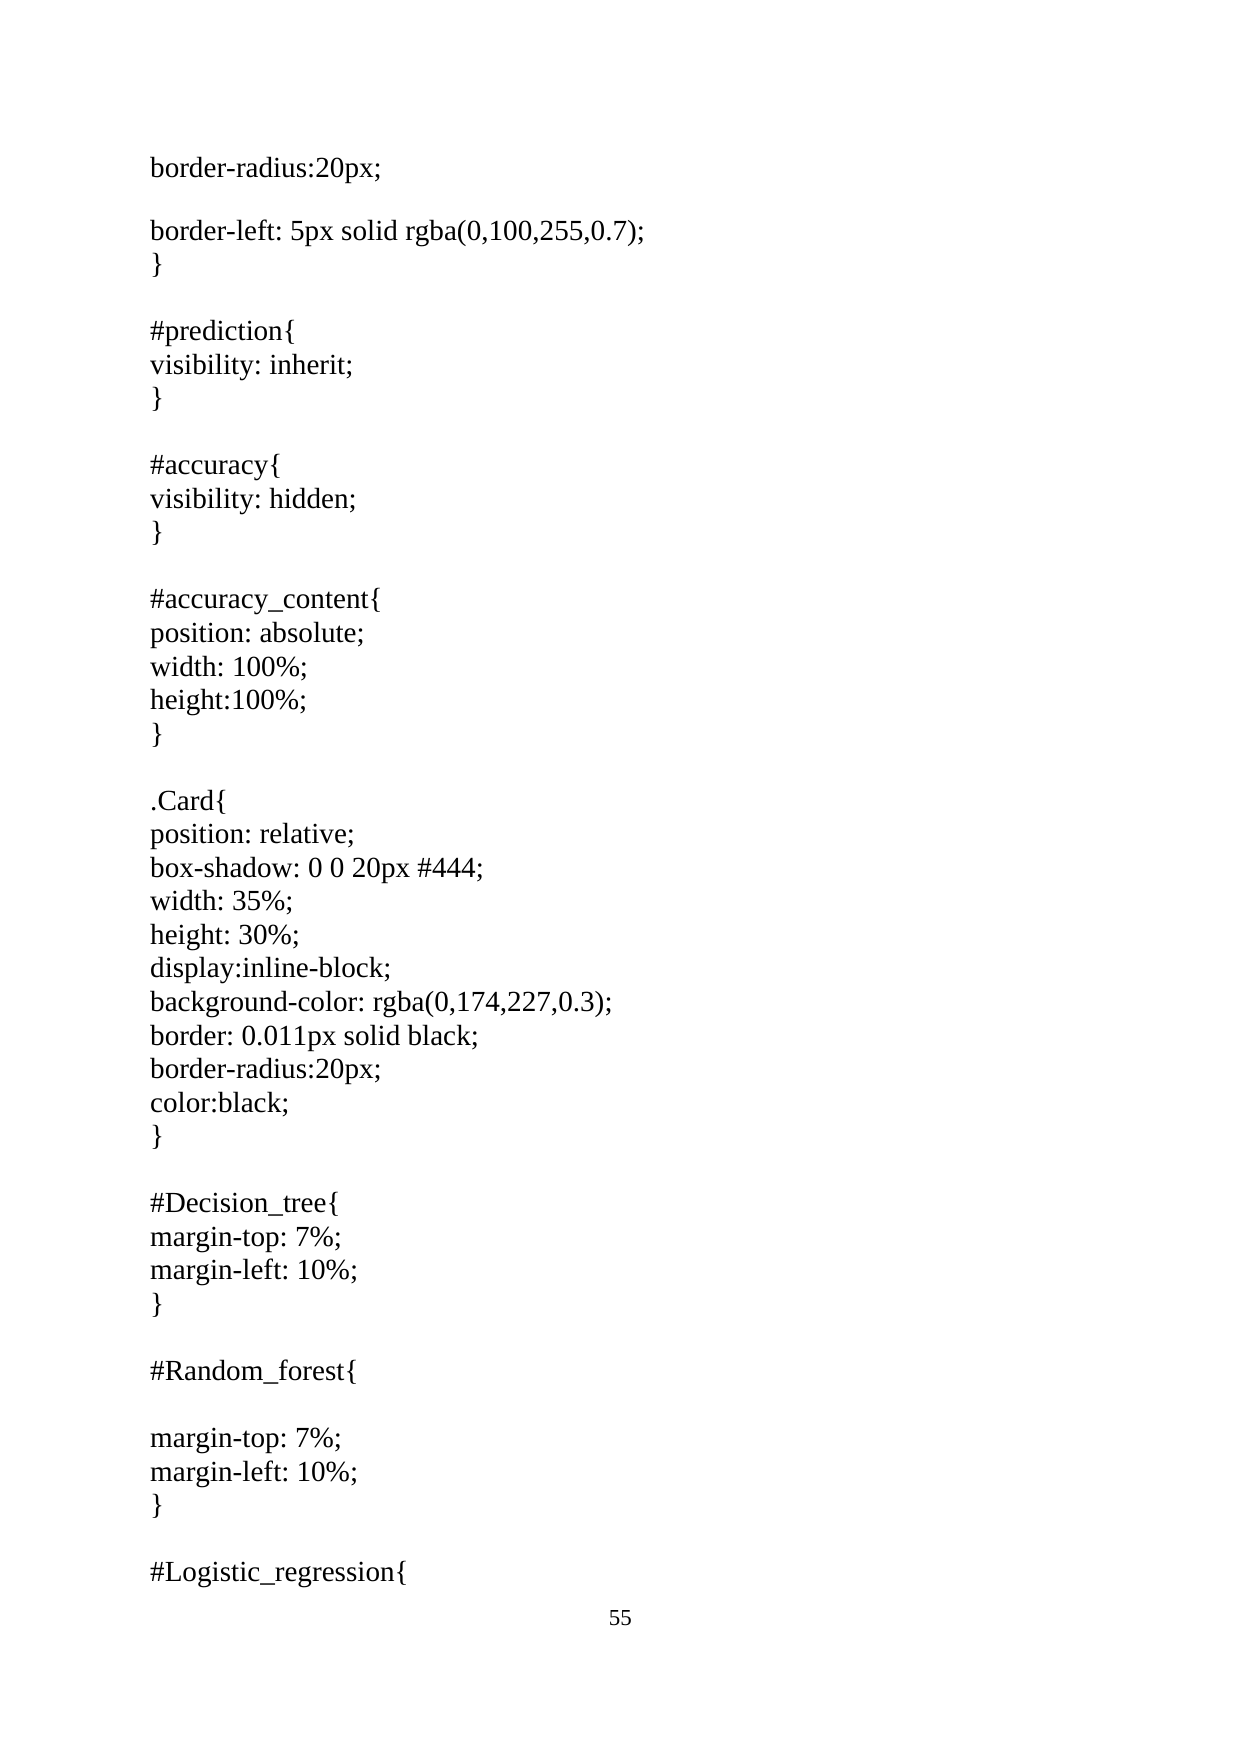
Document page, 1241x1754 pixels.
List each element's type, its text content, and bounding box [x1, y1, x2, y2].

text height:100%; [150, 682, 1094, 716]
text width: 35%; [150, 883, 1094, 917]
text position: absolute; [150, 615, 1094, 649]
text color:black; [150, 1085, 1094, 1118]
text } [150, 716, 1094, 749]
text } [150, 1286, 1094, 1319]
text } [150, 1487, 1094, 1521]
text #accuracy{ [150, 447, 1094, 481]
text } [150, 380, 1094, 414]
text width: 100%; [150, 649, 1094, 682]
text margin-top: 7%; [150, 1420, 1094, 1454]
text } [150, 1118, 1094, 1152]
text visibility: hidden; [150, 481, 1094, 514]
text } [150, 514, 1094, 548]
text #Logistic_regression{ [150, 1554, 1094, 1588]
text margin-left: 10%; [150, 1454, 1094, 1487]
text position: relative; [150, 816, 1094, 850]
text #Decision_tree{ [150, 1185, 1094, 1219]
text } [150, 246, 1094, 280]
text #prediction{ [150, 313, 1094, 347]
text #Random_forest{ [150, 1353, 1094, 1387]
text box-shadow: 0 0 20px #444; [150, 850, 1094, 883]
text margin-top: 7%; [150, 1219, 1094, 1252]
text margin-left: 10%; [150, 1252, 1094, 1286]
text #accuracy_content{ [150, 582, 1094, 615]
text .Card{ [150, 783, 1094, 816]
text border-radius:20px; [150, 1051, 1094, 1085]
text display:inline-block; [150, 951, 1094, 984]
text background-color: rgba(0,174,227,0.3); [150, 984, 1094, 1018]
text border-left: 5px solid rgba(0,100,255,0.7); [150, 213, 1094, 246]
text border-radius:20px; [150, 150, 1094, 183]
text height: 30%; [150, 917, 1094, 951]
text visibility: inherit; [150, 347, 1094, 380]
text border: 0.011px solid black; [150, 1018, 1094, 1051]
